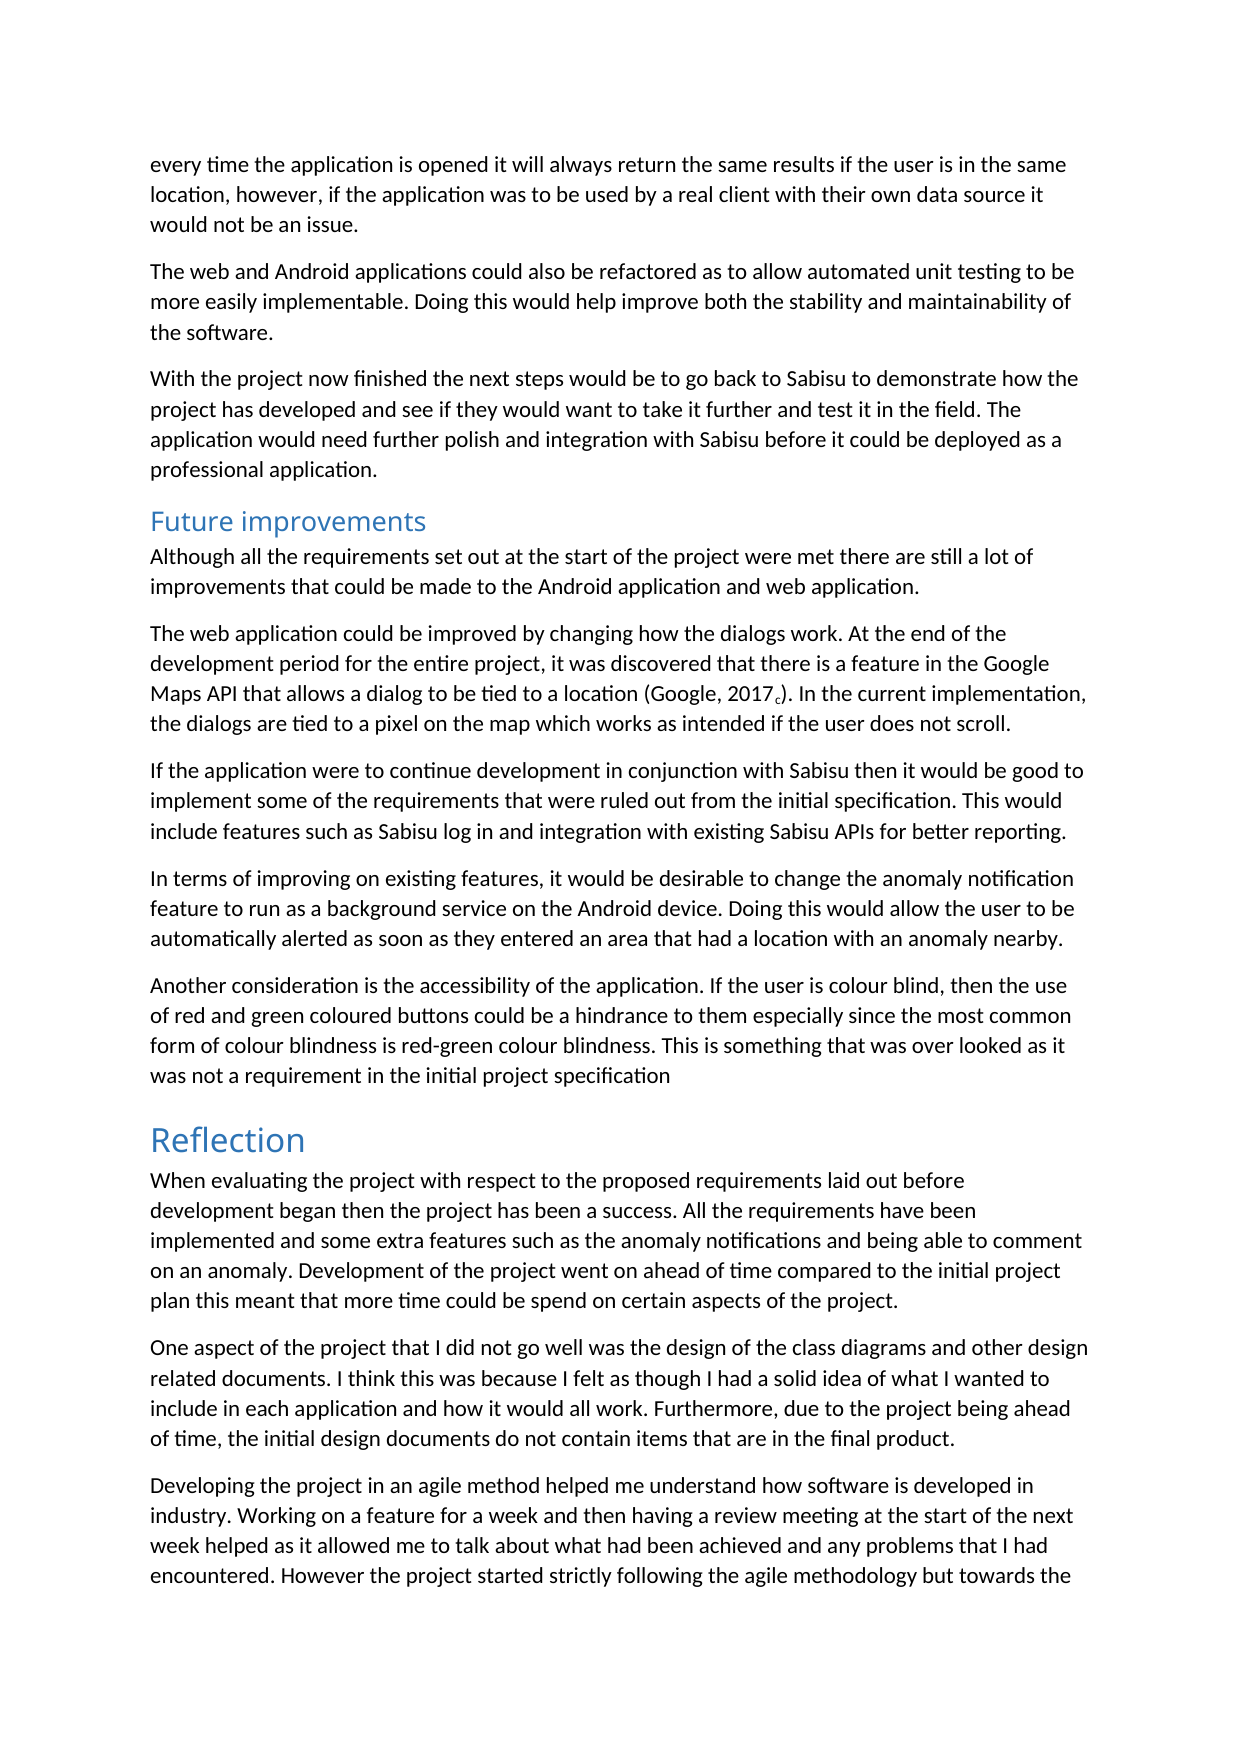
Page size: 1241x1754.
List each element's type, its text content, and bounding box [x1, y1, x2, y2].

text One aspect of the project that I did not go well was the design of the class diagrams and other design related documents. I think this was because I felt as though I had a solid idea of what I wanted to include in each application and how it would all work. Furthermore, due to the project being ahead of time, the initial design documents do not contain items that are in the final product. [150, 1333, 1090, 1452]
text When evaluating the project with respect to the proposed requirements laid out before development began then the project has been a success. All the requirements have been implemented and some extra features such as the anomaly notifications and being able to comment on an anomaly. Development of the project went on ahead of time compared to the initial project plan this meant that more time could be spend on certain aspects of the project. [150, 1166, 1090, 1315]
text Although all the requirements set out at the start of the project were met there are still a lot of improvements that could be made to the Android application and web application. [150, 542, 1090, 600]
text The web and Android applications could also be refactored as to allow automated unit testing to be more easily implementable. Doing this would help improve both the stability and maintainability of the software. [150, 257, 1090, 346]
subtitle Reflection [150, 1117, 1090, 1162]
text The web application could be improved by changing how the dialogs work. At the end of the development period for the entire project, it was discovered that there is a feature in the Google Maps API that allows a dialog to be tied to a location (Google, 2017c). In the current implementation, the dialogs are tied to a pixel on the map which works as intended if the user does not scroll. [150, 619, 1090, 738]
text If the application were to continue development in conjunction with Sabisu then it would be good to implement some of the requirements that were ruled out from the initial specification. This would include features such as Sabisu log in and integration with existing Sabisu APIs for better reporting. [150, 756, 1090, 845]
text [150, 150, 1090, 238]
text In terms of improving on existing features, it would be desirable to change the anomaly notification feature to run as a background service on the Android device. Doing this would allow the user to be automatically alerted as soon as they entered an area that had a location with an anomaly nearby. [150, 864, 1090, 952]
text Another consideration is the accessibility of the application. If the user is colour blind, then the use of red and green coloured buttons could be a hindrance to them especially since the most common form of colour blindness is red-green colour blindness. This is something that was over looked as it was not a requirement in the initial project specification [150, 971, 1090, 1090]
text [150, 1471, 1090, 1590]
text With the project now finished the next steps would be to go back to Sabisu to demonstrate how the project has developed and see if they would want to take it further and test it in the field. The application would need further polish and integration with Sabisu before it could be deployed as a professional application. [150, 364, 1090, 483]
subtitle Future improvements [150, 502, 1090, 539]
